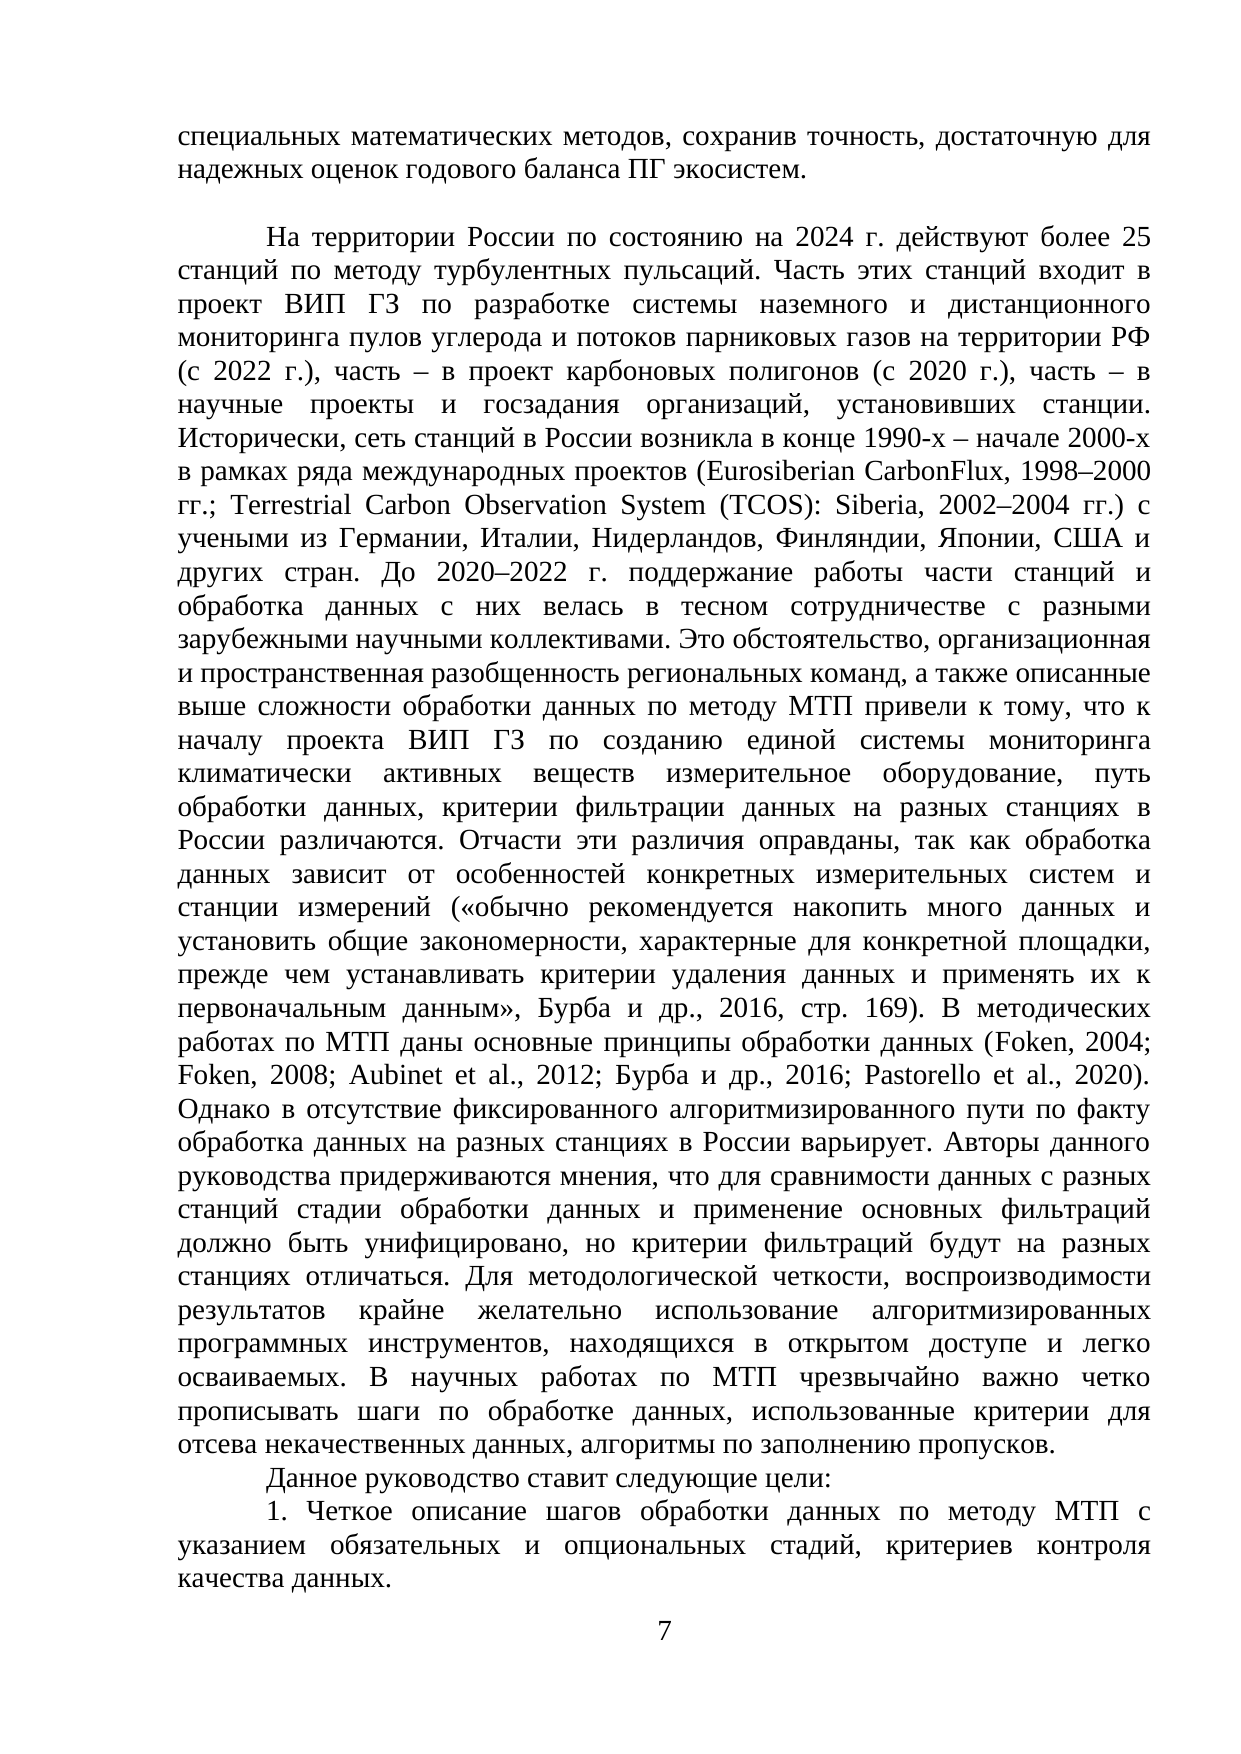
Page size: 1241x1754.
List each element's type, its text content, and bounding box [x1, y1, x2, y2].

text На территории России по состоянию на 2024 г. действуют более 25 станций по методу турбулентных пульсаций. Часть этих станций входит в проект ВИП ГЗ по разработке системы наземного и дистанционного мониторинга пулов углерода и потоков парниковых газов на территории РФ (с 2022 г.), часть – в проект карбоновых полигонов (с 2020 г.), часть – в научные проекты и госзадания организаций, установивших станции. Исторически, сеть станций в России возникла в конце 1990-х – начале 2000-х в рамках ряда международных проектов (Eurosiberian CarbonFlux, 1998–2000 гг.; Terrestrial Carbon Observation System (TCOS): Siberia, 2002–2004 гг.) с учеными из Германии, Италии, Нидерландов, Финляндии, Японии, США и других стран. До 2020–2022 г. поддержание работы части станций и обработка данных с них велась в тесном сотрудничестве с разными зарубежными научными коллективами. Это обстоятельство, организационная и пространственная разобщенность региональных команд, а также описанные выше сложности обработки данных по методу МТП привели к тому, что к началу проекта ВИП ГЗ по созданию единой системы мониторинга климатически активных веществ измерительное оборудование, путь обработки данных, критерии фильтрации данных на разных станциях в России различаются. Отчасти эти различия оправданы, так как обработка данных зависит от особенностей конкретных измерительных систем и станции измерений («обычно рекомендуется накопить много данных и установить общие закономерности, характерные для конкретной площадки, прежде чем устанавливать критерии удаления данных и применять их к первоначальным данным», Бурба и др., 2016, стр. 169). В методических работах по МТП даны основные принципы обработки данных (Foken, 2004; Foken, 2008; Aubinet et al., 2012; Бурба и др., 2016; Pastorello et al., 2020). Однако в отсутствие фиксированного алгоритмизированного пути по факту обработка данных на разных станциях в России варьирует. Авторы данного руководства придерживаются мнения, что для сравнимости данных с разных станций стадии обработки данных и применение основных фильтраций должно быть унифицировано, но критерии фильтраций будут на разных станциях отличаться. Для методологической четкости, воспроизводимости результатов крайне желательно использование алгоритмизированных программных инструментов, находящихся в открытом доступе и легко осваиваемых. В научных работах по МТП чрезвычайно важно четко прописывать шаги по обработке данных, использованные критерии для отсева некачественных данных, алгоритмы по заполнению пропусков. [177, 219, 1152, 1460]
text Данное руководство ставит следующие цели: [177, 1460, 1152, 1493]
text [177, 118, 1152, 185]
text 1. Четкое описание шагов обработки данных по методу МТП с указанием обязательных и опциональных стадий, критериев контроля качества данных. [177, 1493, 1152, 1594]
